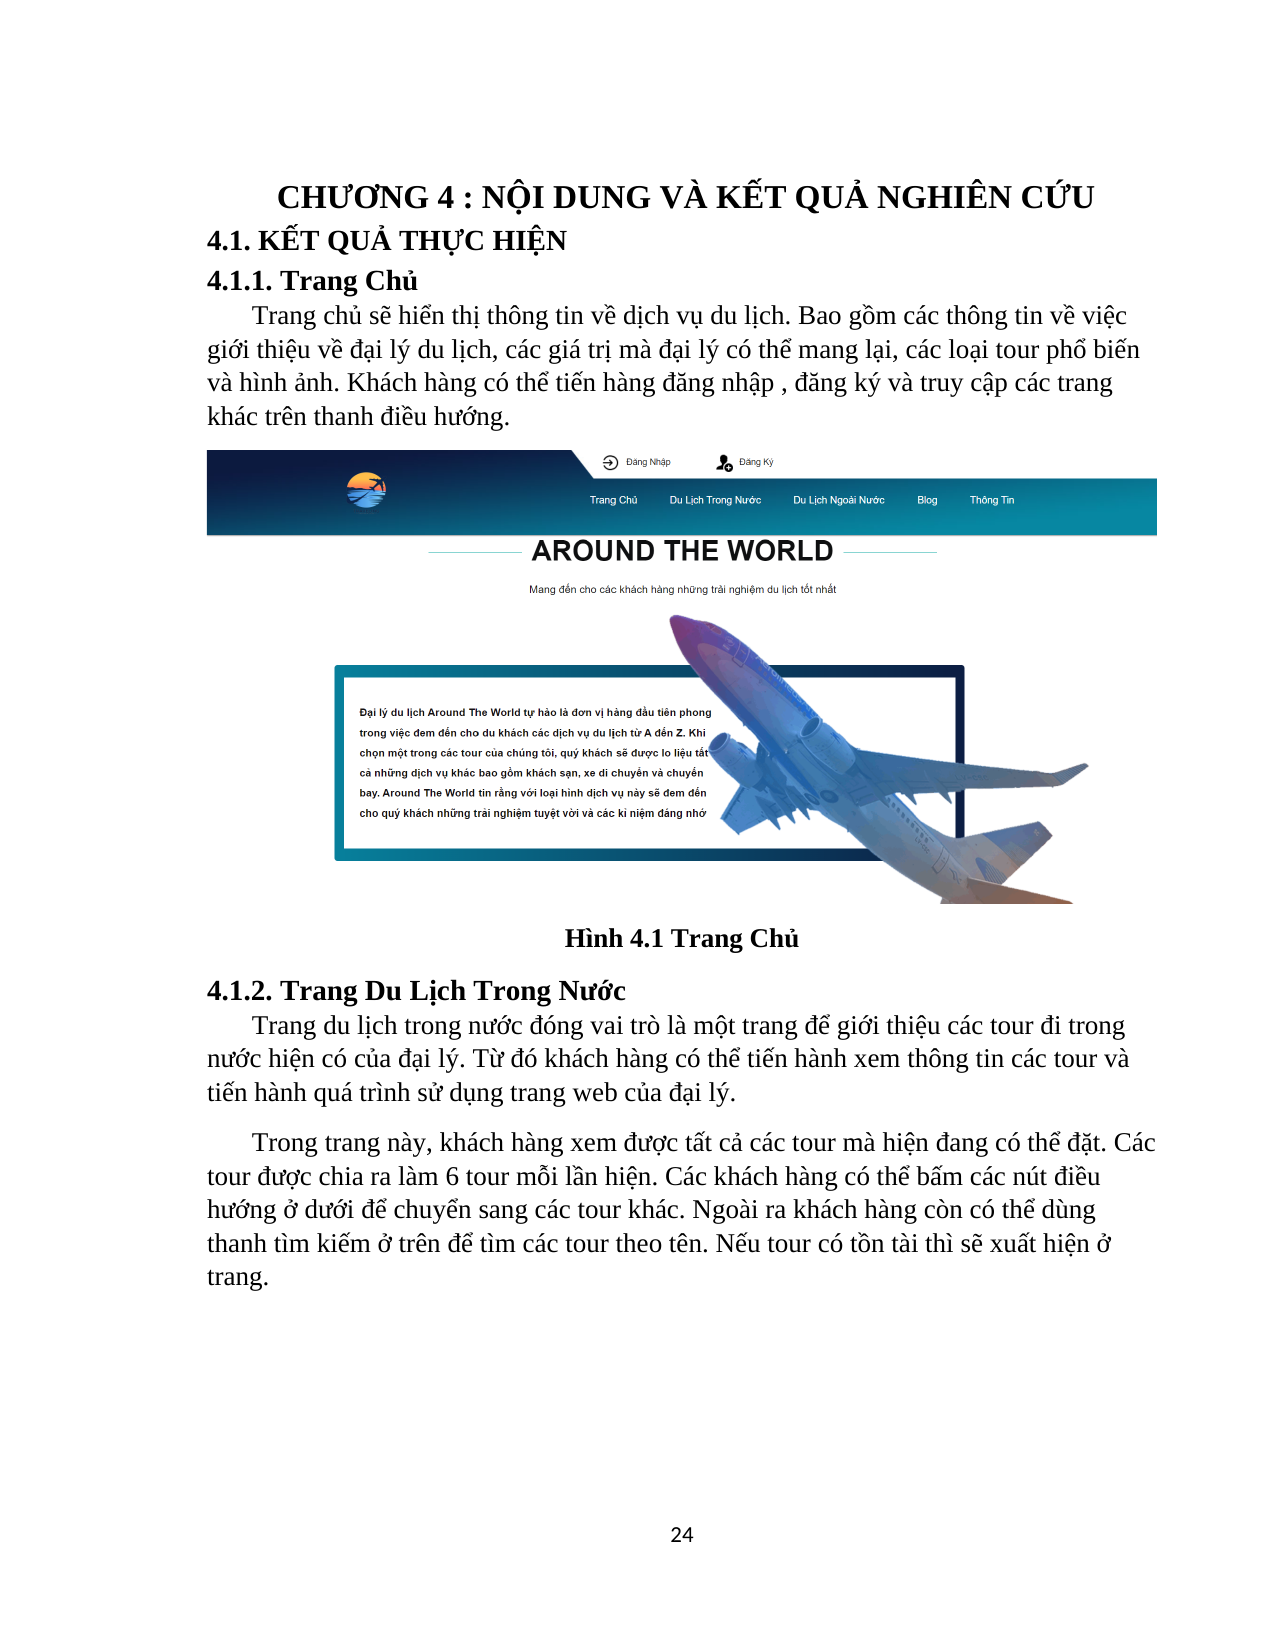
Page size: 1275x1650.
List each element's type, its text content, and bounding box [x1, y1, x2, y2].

picture [1008, 499, 1016, 505]
text Trang du lịch trong nước đóng vai trò là một trang để giới thiệu các tour đi trong nước hiện có của đại lý. Từ đó khách hàng có thể tiến hành xem thông tin các tour và tiến hành quá trình sử dụng trang web của đại lý. [207, 1009, 1157, 1107]
picture [631, 499, 639, 505]
text Trong trang này, khách hàng xem được tất cả các tour mà hiện đang có thể đặt. Các tour được chia ra làm 6 tour mỗi lần hiện. Các khách hàng có thể bấm các nút điều hướng ở dưới để chuyển sang các tour khác. Ngoài ra khách hàng còn có thể dùng thanh tìm kiếm ở trên để tìm các tour theo tên. Nếu tour có tồn tài thì sẽ xuất hiện ở trang. [207, 1126, 1157, 1292]
subtitle 4.1. KẾT QUẢ THỰC HIỆN [207, 223, 1157, 256]
picture [675, 497, 684, 502]
subtitle 4.1.1. Trang Chủ [207, 263, 1157, 297]
text Trang chủ sẽ hiển thị thông tin về dịch vụ du lịch. Bao gồm các thông tin về việc giới thiệu về đại lý du lịch, các giá trị mà đại lý có thể mang lại, các loại tour phổ biến và hình ảnh. Khách hàng có thể tiến hàng đăng nhập , đăng ký và truy cập các trang khác trên thanh điều hướng. [207, 299, 1157, 431]
text Hình 4.1 Trang Chủ [207, 923, 1157, 954]
subtitle CHƯƠNG 4 : NỘI DUNG VÀ KẾT QUẢ NGHIÊN CỨU [207, 177, 1157, 216]
subtitle 4.1.2. Trang Du Lịch Trong Nước [207, 973, 1157, 1006]
picture [206, 450, 1157, 904]
